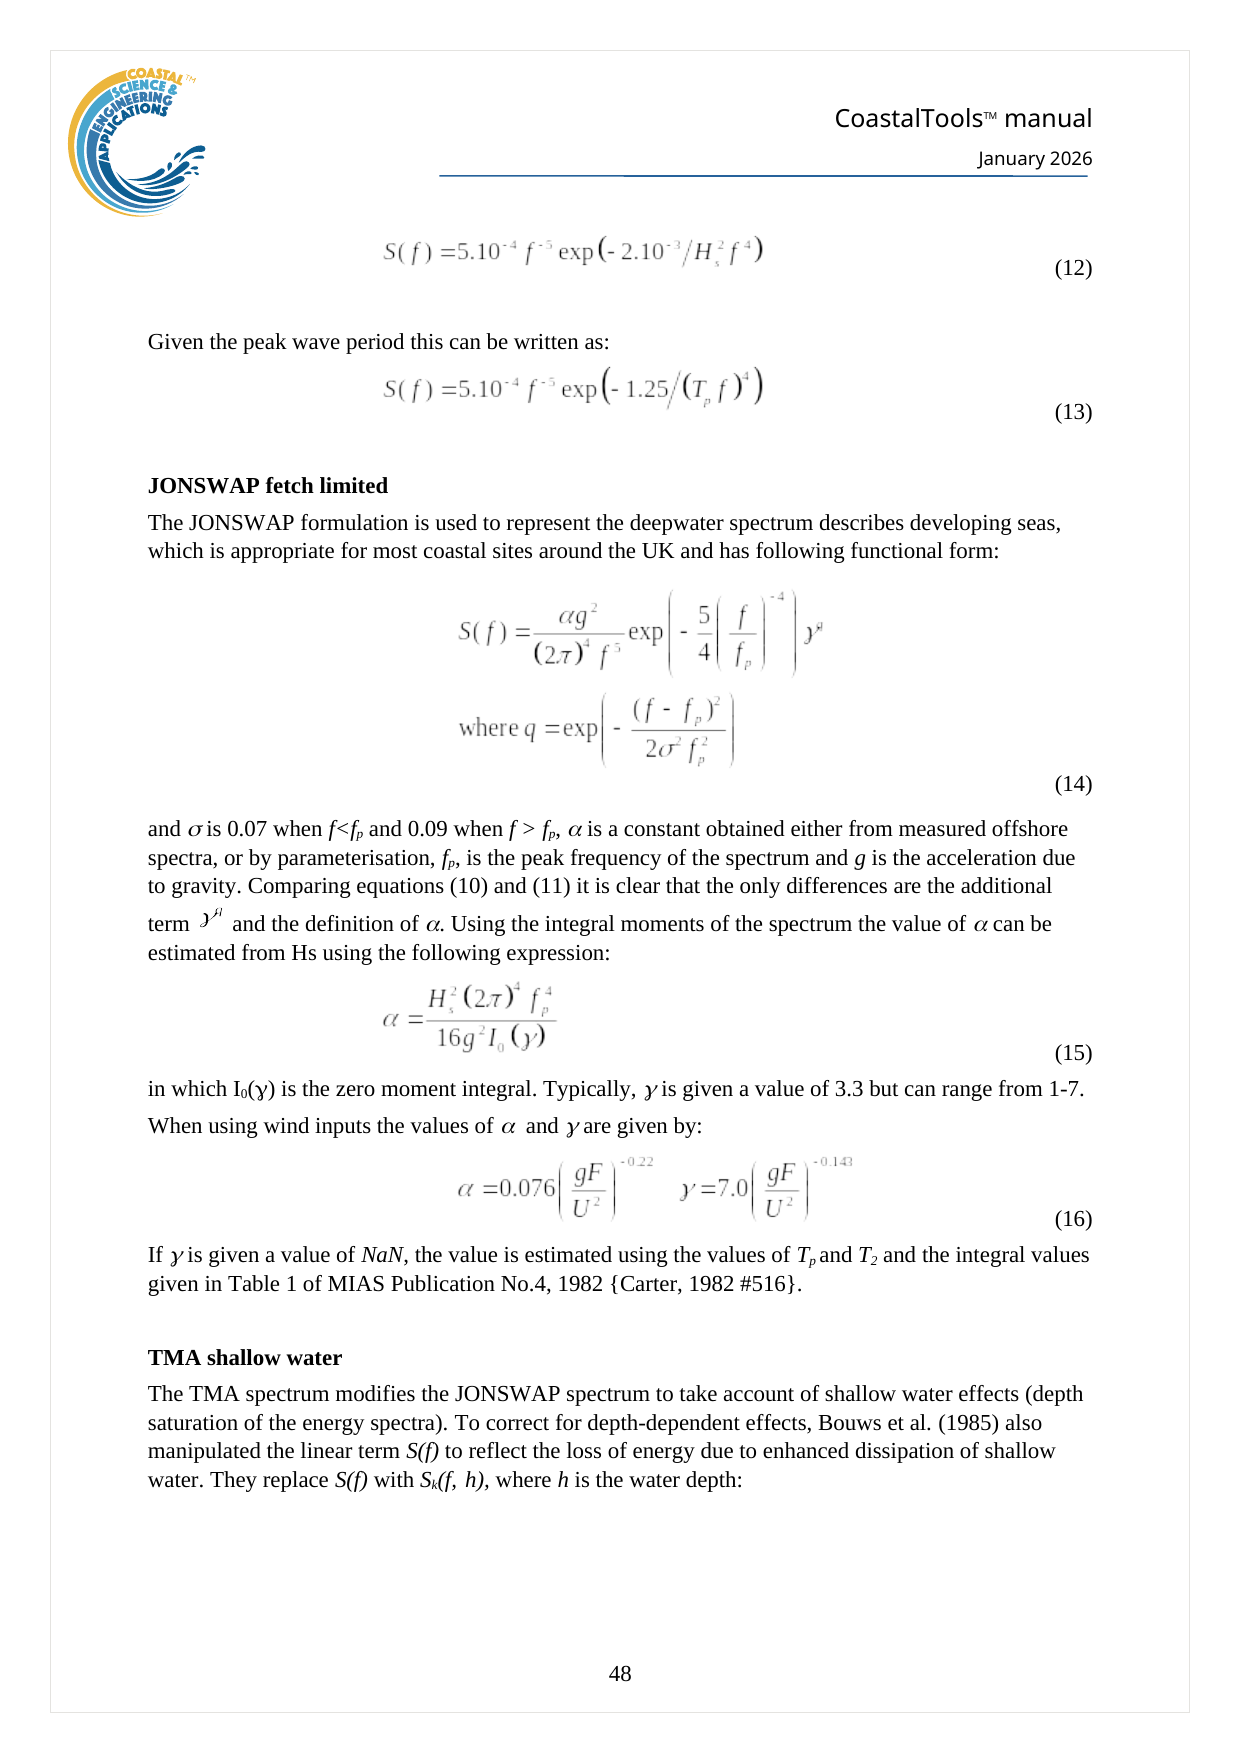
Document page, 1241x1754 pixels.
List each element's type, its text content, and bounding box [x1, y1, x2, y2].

text Given the peak wave period this can be written as: [148, 328, 1081, 354]
text (14) [148, 582, 1093, 797]
text (13) [148, 364, 1093, 425]
text (16) [148, 1149, 1093, 1231]
text If g is given a value of NaN, the value is estimated using the values of Tp and T2 and the integral values given in Table 1 of MIAS Publication No.4, 1982 {Carter, 1982 #516}. [148, 1242, 1093, 1296]
text (12) [148, 234, 1093, 281]
text (15) [148, 976, 1093, 1065]
text The TMA spectrum modifies the JONSWAP spectrum to take account of shallow water effects (depth saturation of the energy spectra). To correct for depth-dependent effects, Bouws et al. (1985) also manipulated the linear term S(f) to reflect the loss of energy due to enhanced dissipation of shallow water. They replace S(f) with Sk(f, h), where h is the water depth: [148, 1380, 1093, 1492]
text and is 0.07 when f<fp and 0.09 when f > fp, a is a constant obtained either from measured offshore spectra, or by parameterisation, fp, is the peak frequency of the spectrum and g is the acceleration due to gravity. Comparing equations (10) and (11) it is clear that the only differences are the additional term and the definition of a. Using the integral moments of the spectrum the value of a can be estimated from Hs using the following expression: [148, 815, 1093, 965]
text The JONSWAP formulation is used to represent the deepwater spectrum describes developing seas, which is appropriate for most coastal sites around the UK and has following functional form: [148, 509, 1093, 563]
text TMA shallow water [148, 1343, 1093, 1370]
text When using wind inputs the values of a and g are given by: [148, 1112, 1093, 1139]
text in which I0(g) is the zero moment integral. Typically, g is given a value of 3.3 but can range from 1-7. [148, 1076, 1093, 1102]
text JONSWAP fetch limited [148, 472, 1093, 498]
